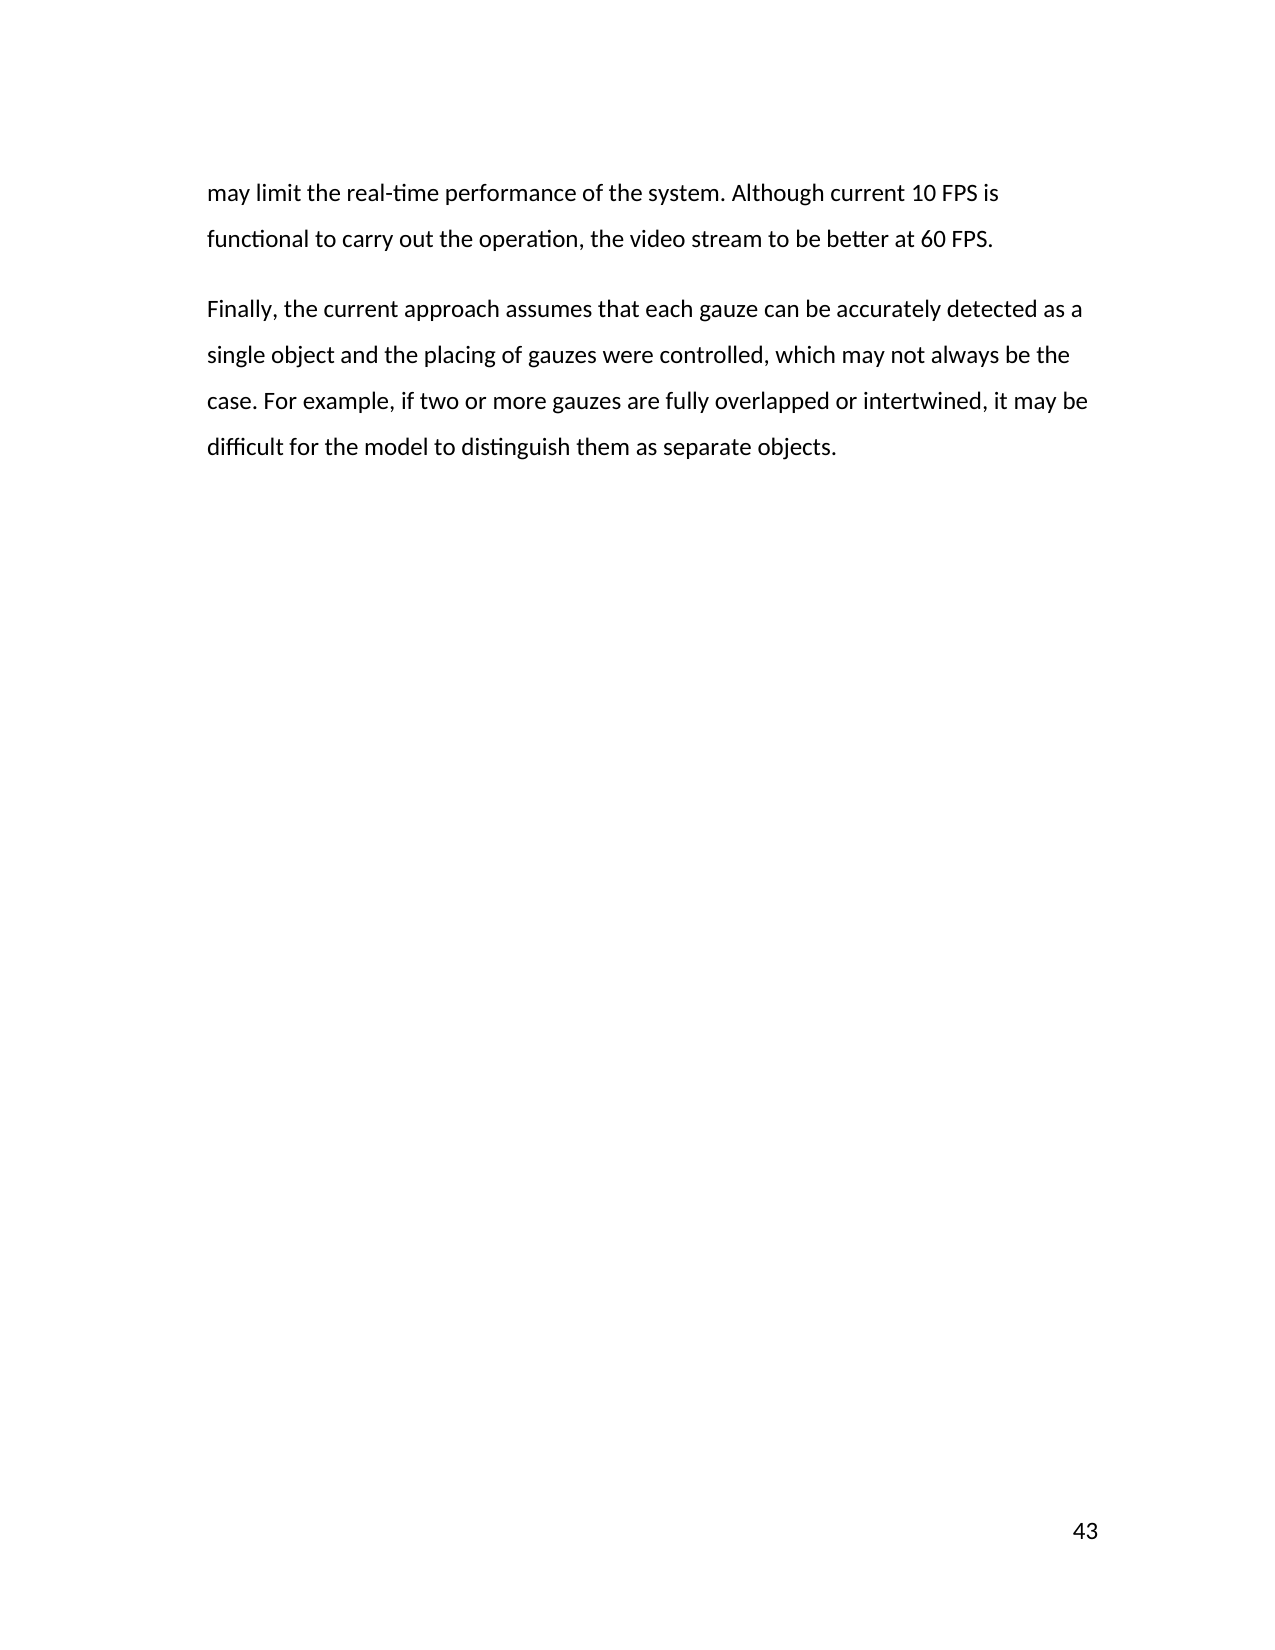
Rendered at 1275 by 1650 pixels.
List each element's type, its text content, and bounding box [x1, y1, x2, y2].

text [207, 177, 1098, 253]
text Finally, the current approach assumes that each gauze can be accurately detected as a single object and the placing of gauzes were controlled, which may not always be the case. For example, if two or more gauzes are fully overlapped or intertwined, it may be difficult for the model to distinguish them as separate objects. [207, 294, 1098, 461]
